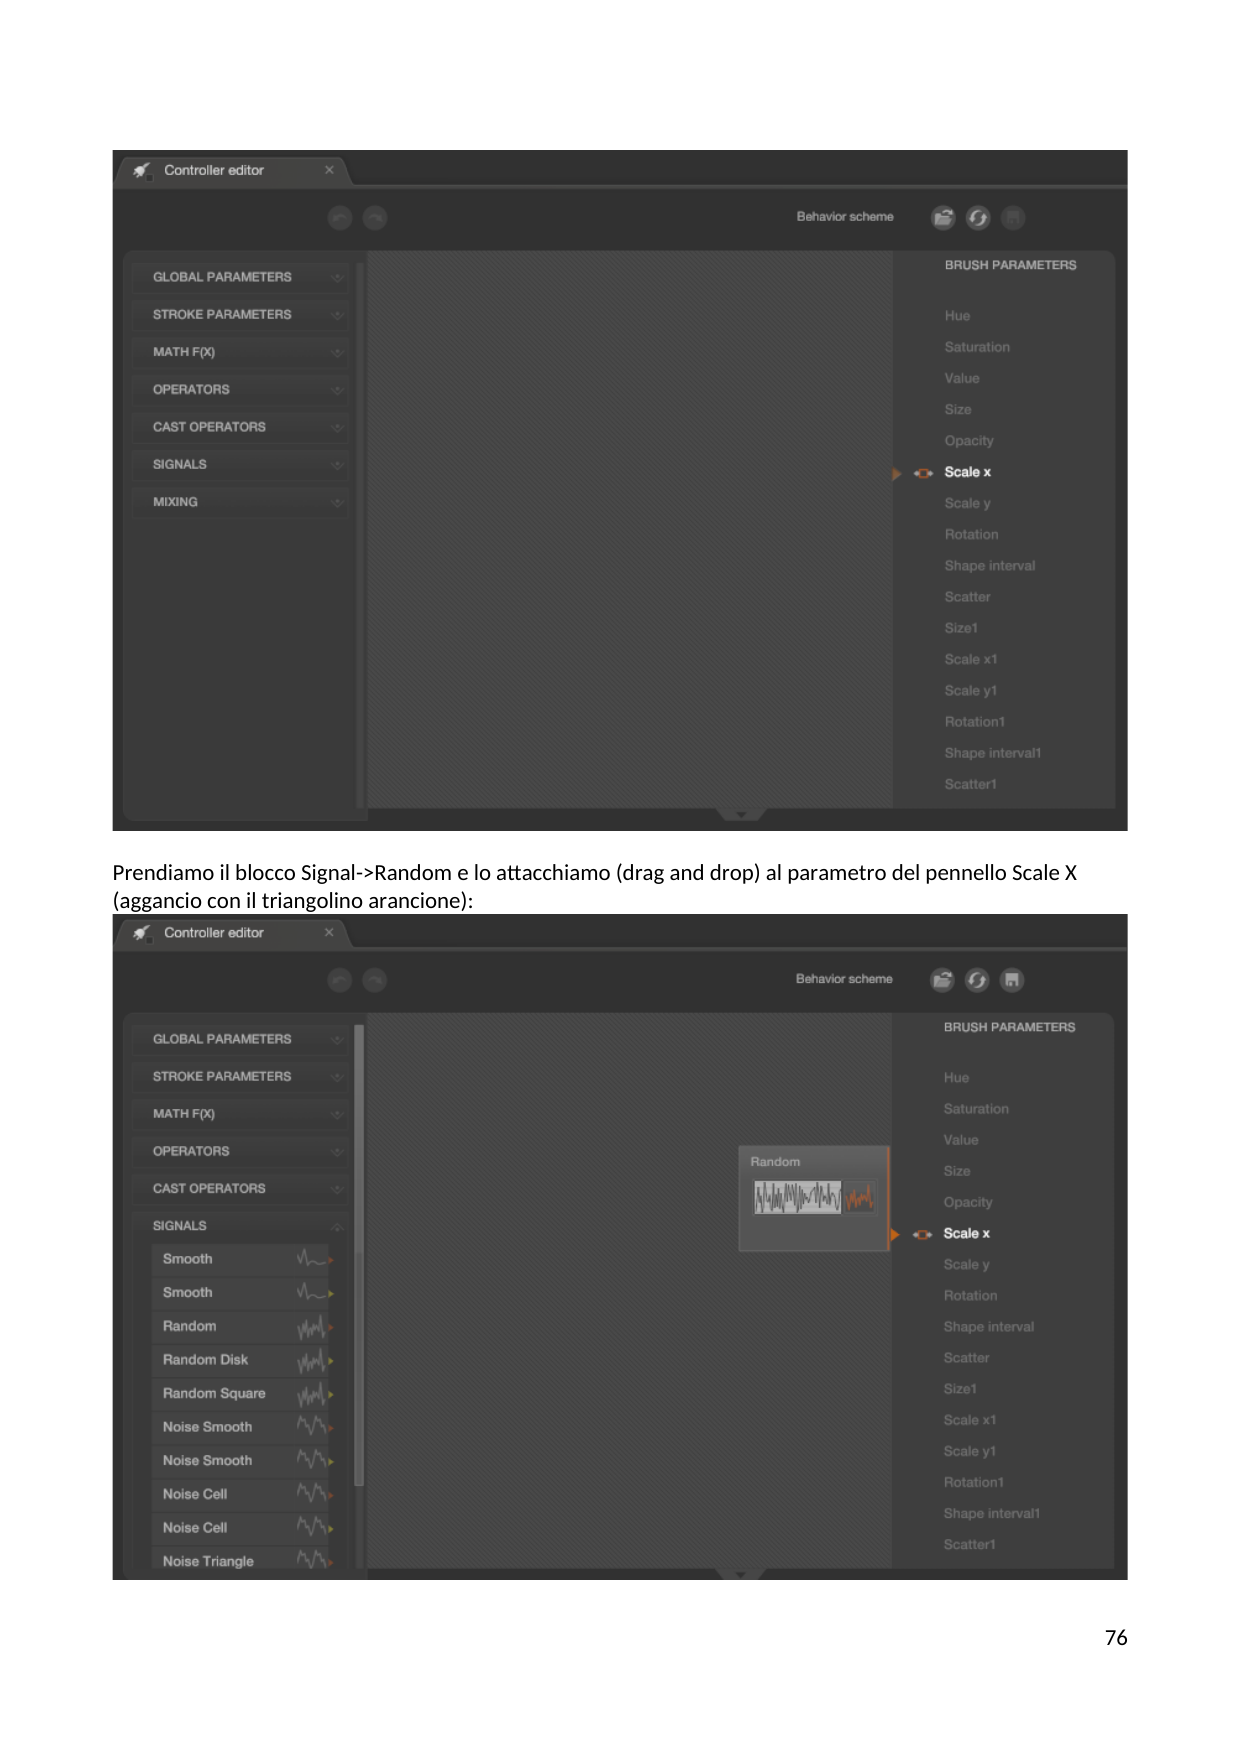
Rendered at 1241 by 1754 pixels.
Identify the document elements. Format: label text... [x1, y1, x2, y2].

text Prendiamo il blocco Signal->Random e lo attacchiamo (drag and drop) al parametro del pennello Scale X (aggancio con il triangolino arancione): [112, 858, 1128, 914]
picture [112, 150, 1128, 831]
picture [112, 914, 1128, 1580]
